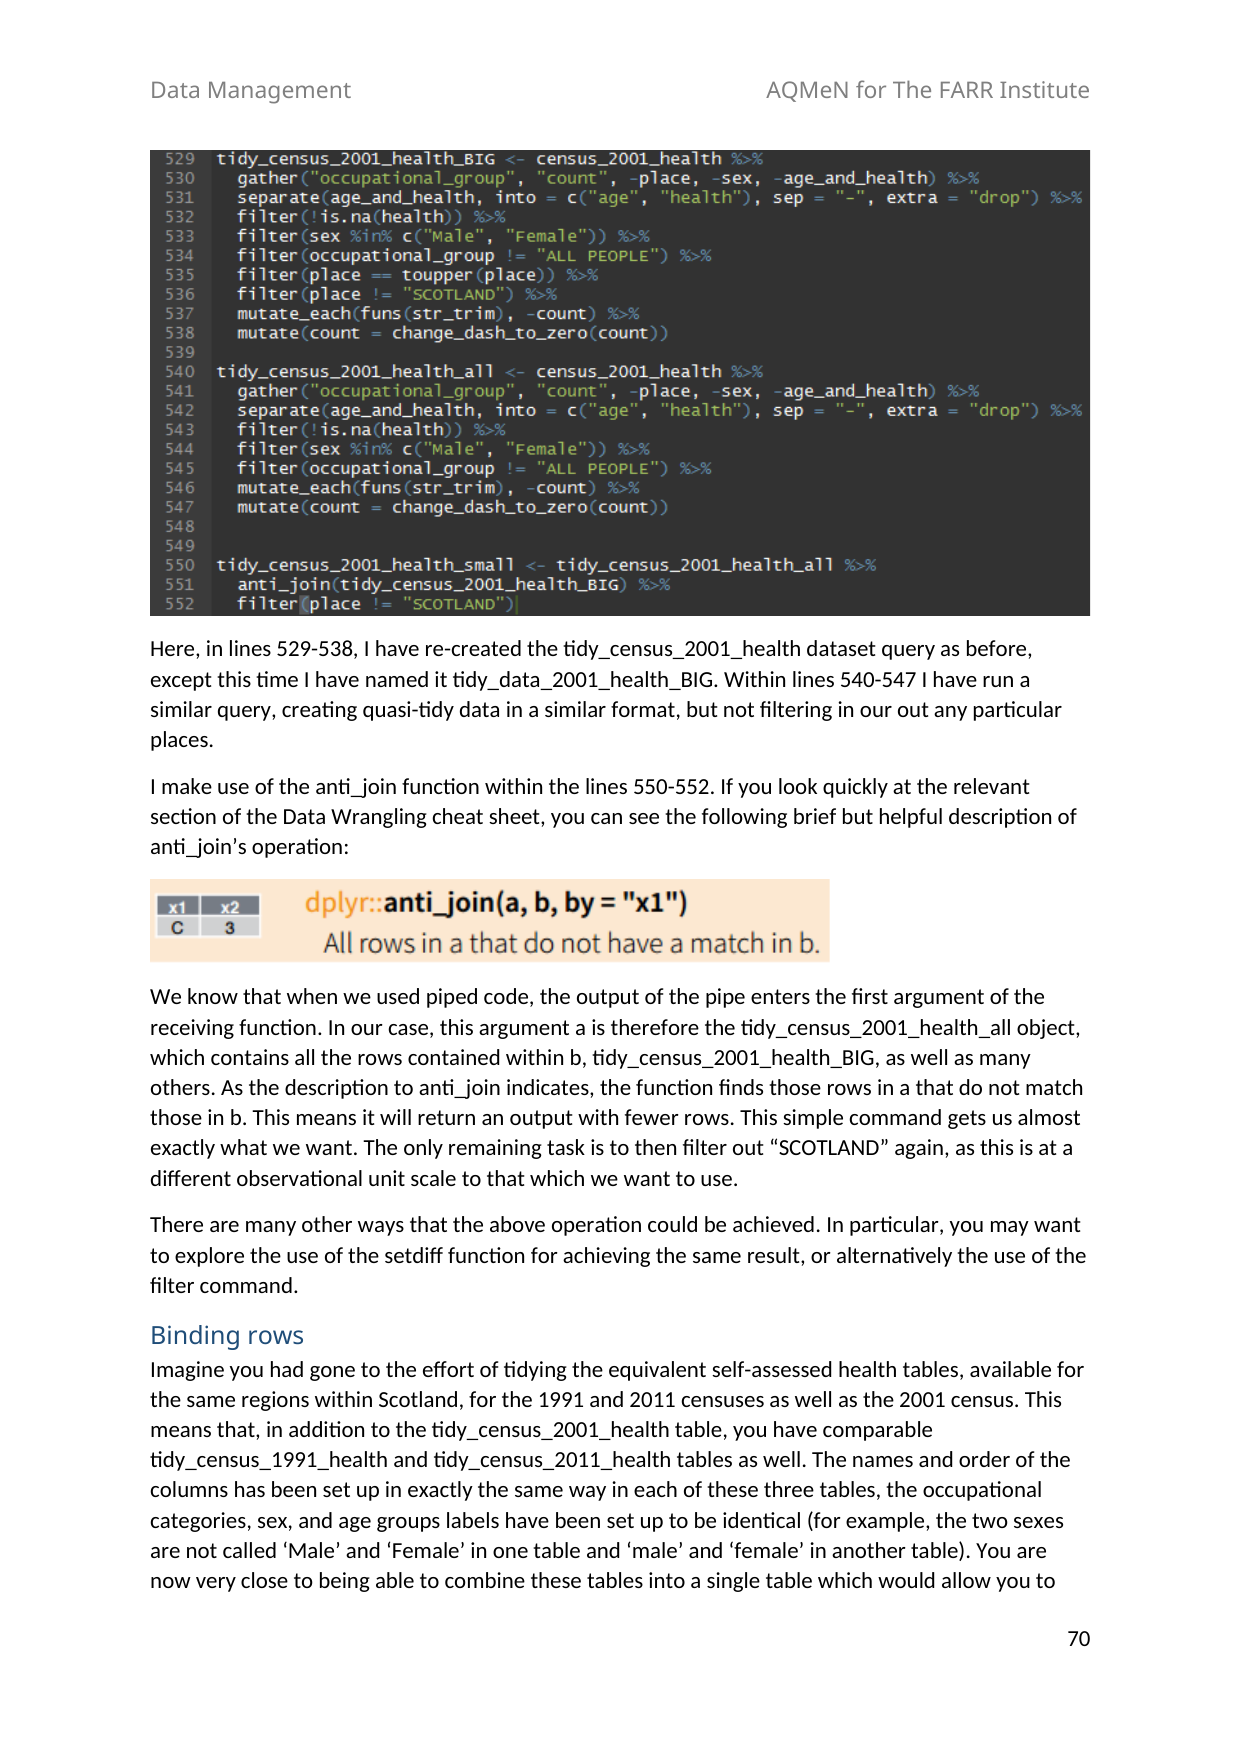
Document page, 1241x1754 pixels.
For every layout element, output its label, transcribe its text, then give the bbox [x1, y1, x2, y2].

text We know that when we used piped code, the output of the pipe enters the first argument of the receiving function. In our case, this argument a is therefore the tidy_census_2001_health_all object, which contains all the rows contained within b, tidy_census_2001_health_BIG, as well as many others. As the description to anti_join indicates, the function finds those rows in a that do not match those in b. This means it will return an output with fewer rows. This simple command gets us almost exactly what we want. The only remaining task is to then filter out “SCOTLAND” again, as this is at a different observational unit scale to that which we want to use. [150, 982, 1090, 1192]
subtitle Binding rows [150, 1318, 1090, 1352]
text There are many other ways that the above operation could be achieved. In particular, you may want to explore the use of the setdiff function for achieving the same result, or alternatively the use of the filter command. [150, 1211, 1090, 1299]
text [150, 1355, 1090, 1594]
picture [150, 150, 1091, 616]
text Here, in lines 529-538, I have re-created the tidy_census_2001_health dataset query as before, except this time I have named it tidy_data_2001_health_BIG. Within lines 540-547 I have run a similar query, creating quasi-tidy data in a similar format, but not filtering in our out any particular places. [150, 634, 1090, 753]
text I make use of the anti_join function within the lines 550-552. If you look quickly at the relevant section of the Data Wrangling cheat sheet, you can see the following brief but helpful description of anti_join’s operation: [150, 772, 1090, 860]
picture [150, 879, 830, 964]
